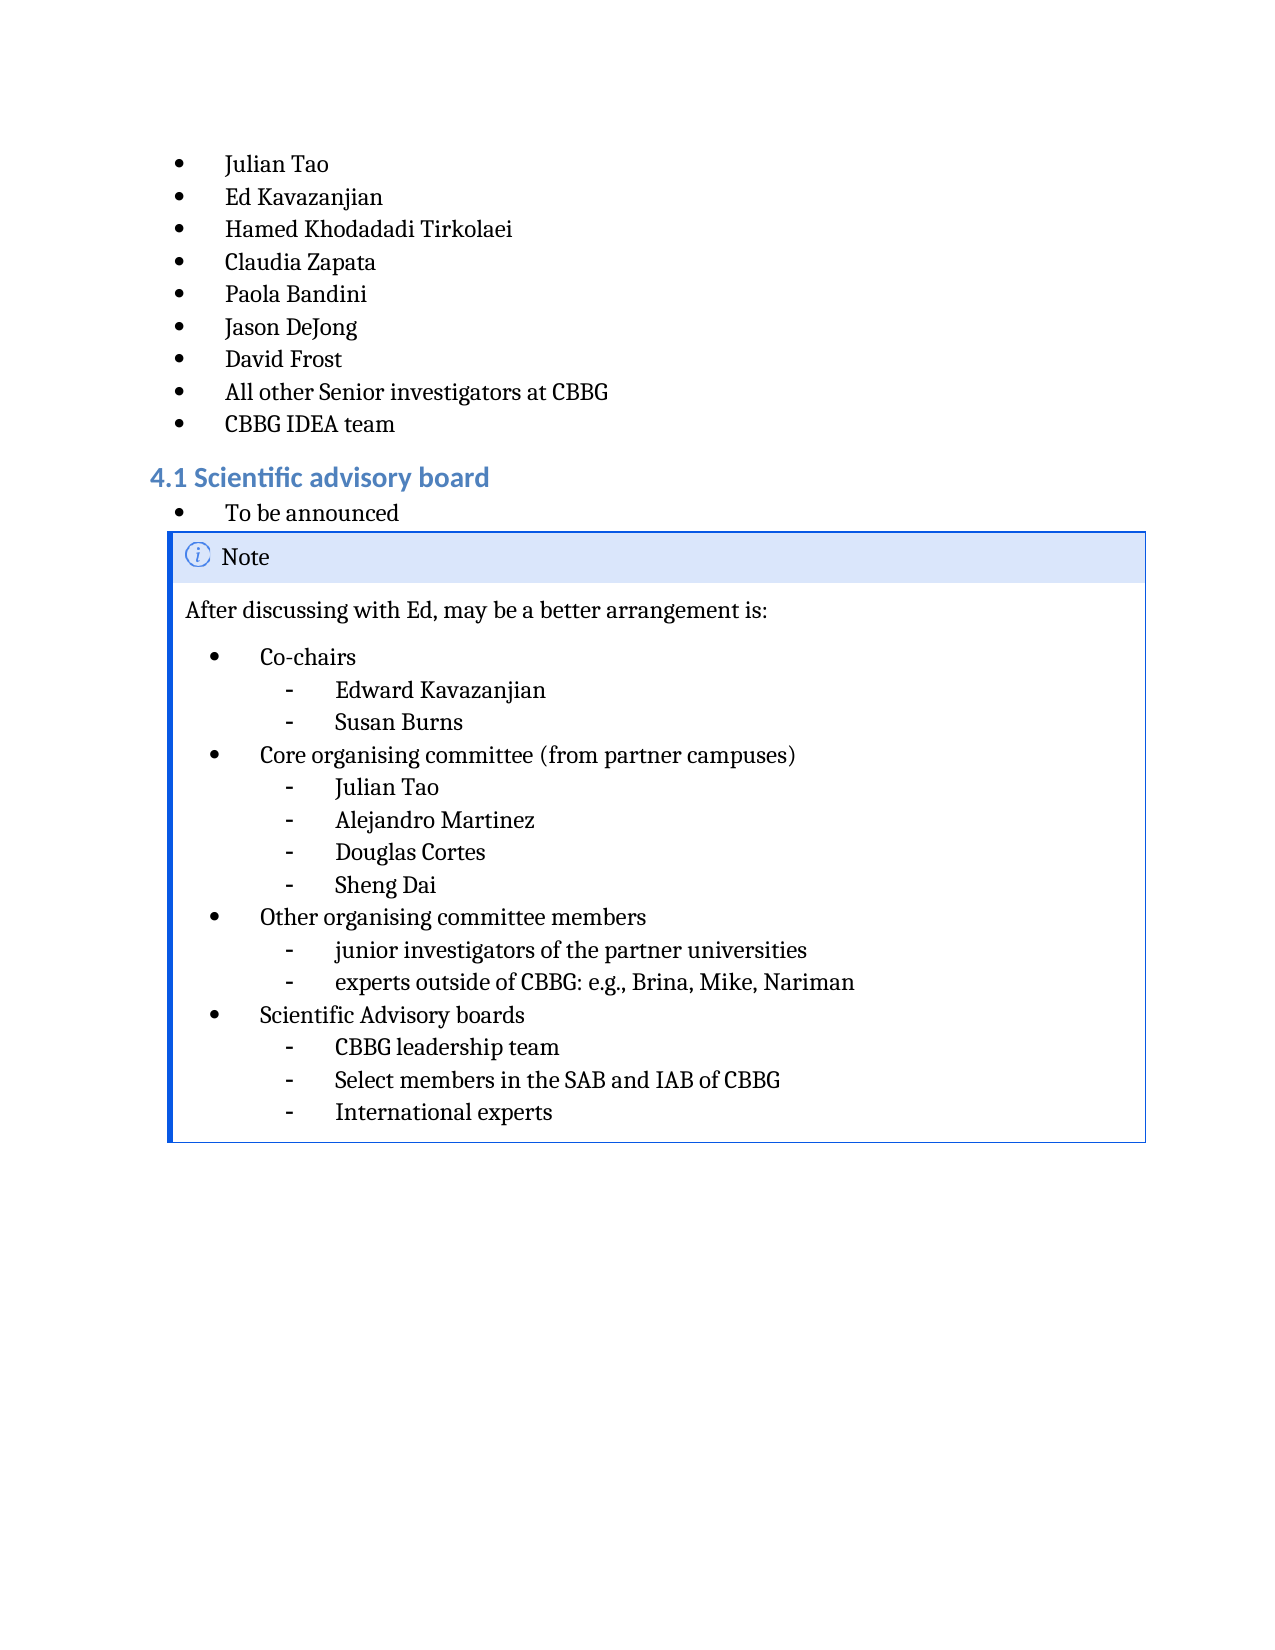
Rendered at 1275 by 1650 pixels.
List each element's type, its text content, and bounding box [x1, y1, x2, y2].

list David Frost [175, 345, 1125, 374]
list Julian Tao [175, 150, 1125, 179]
picture [185, 542, 211, 567]
list CBBG IDEA team [175, 410, 1125, 439]
list Claudia Zapata [175, 247, 1125, 276]
list All other Senior investigators at CBBG [175, 377, 1125, 406]
list Hamed Khodadadi Tirkolaei [175, 215, 1125, 244]
table_cell After discussing with Ed, may be a better arrangement is: Co-chairs Edward Kavazanjian Susan Burns Core organising committee (from partner campuses) Julian Tao Alejandro Martinez Douglas Cortes Sheng Dai Other organising committee members junior investigators of the partner universities experts outside of CBBG: e.g., Brina, Mike, Nariman Scientific Advisory boards CBBG leadership team Select members in the SAB and IAB of CBBG International experts [173, 583, 1145, 1142]
list Jason DeJong [175, 312, 1125, 341]
list Ed Kavazanjian [175, 182, 1125, 211]
table_header Note [173, 533, 1145, 583]
list To be announced [175, 499, 1125, 528]
subtitle 4.1 Scientific advisory board [150, 459, 1125, 495]
list Paola Bandini [175, 280, 1125, 309]
